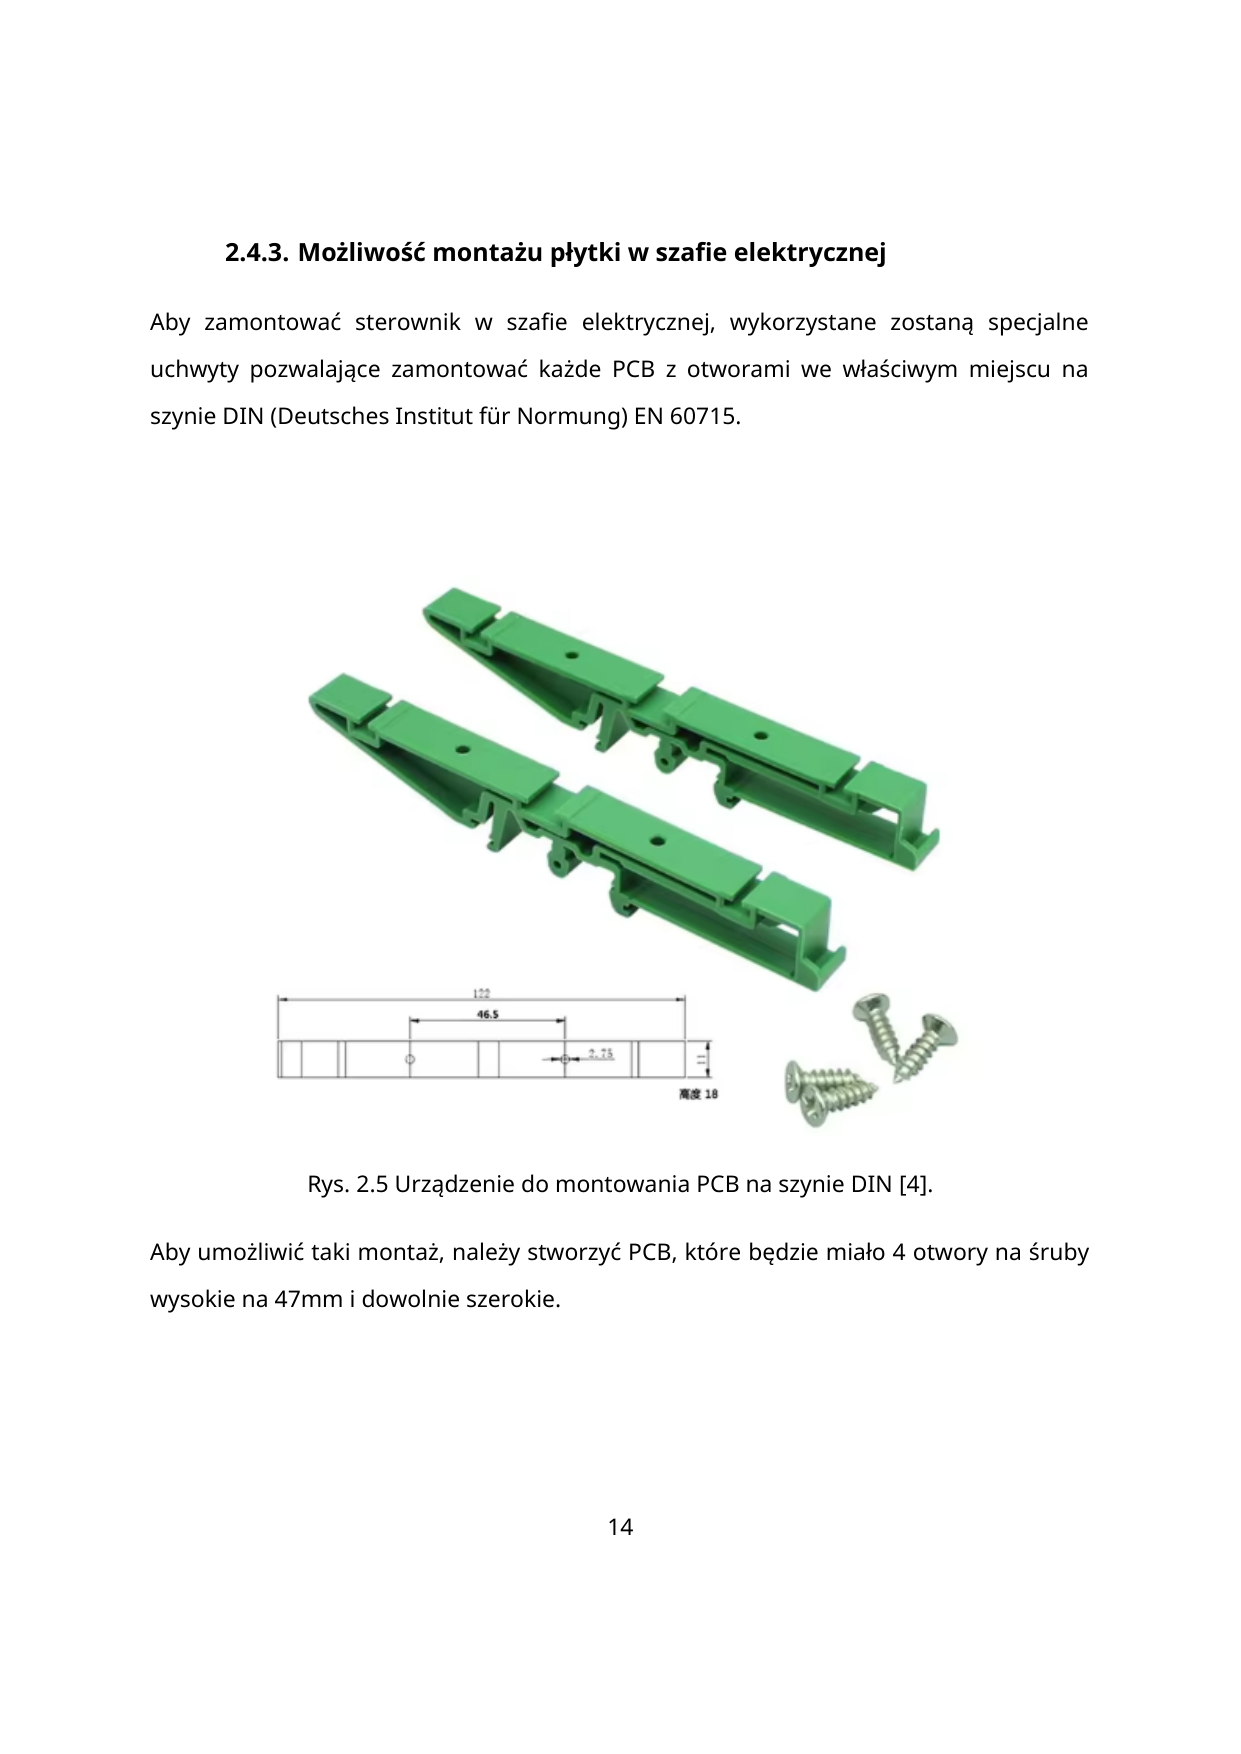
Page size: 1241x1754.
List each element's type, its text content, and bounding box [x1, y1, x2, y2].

text Aby umożliwić taki montaż, należy stworzyć PCB, które będzie miało 4 otwory na śruby wysokie na 47mm i dowolnie szerokie. [150, 1236, 1090, 1314]
picture [248, 463, 993, 1136]
subtitle Możliwość montażu płytki w szafie elektrycznej [225, 234, 1090, 268]
text Rys. 2.5 Urządzenie do montowania PCB na szynie DIN [4]. [150, 1167, 1090, 1199]
text Aby zamontować sterownik w szafie elektrycznej, wykorzystane zostaną specjalne uchwyty pozwalające zamontować każde PCB z otworami we właściwym miejscu na szynie DIN (Deutsches Institut für Normung) EN 60715. [150, 306, 1090, 431]
